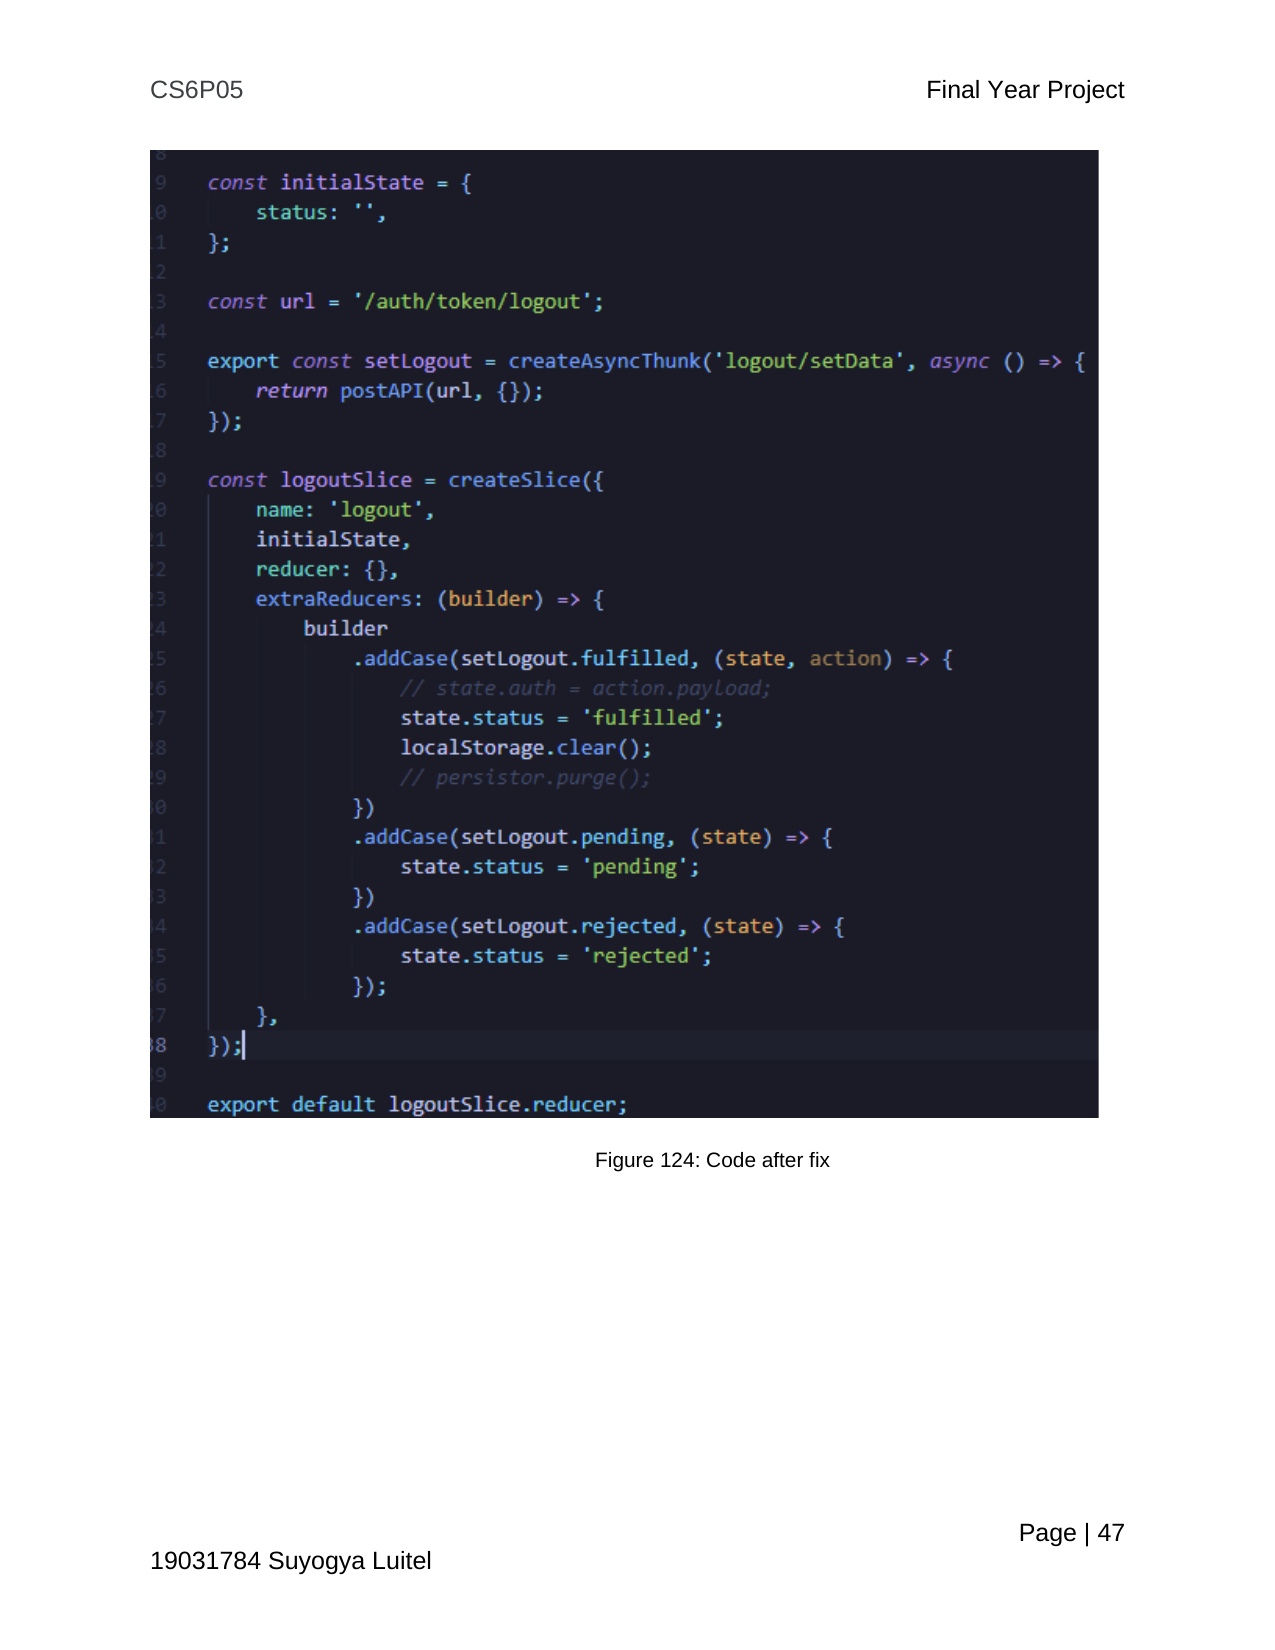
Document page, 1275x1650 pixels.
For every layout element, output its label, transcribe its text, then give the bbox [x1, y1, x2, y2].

text Figure 124: Code after fix [225, 1148, 1125, 1172]
picture [150, 150, 1099, 1118]
